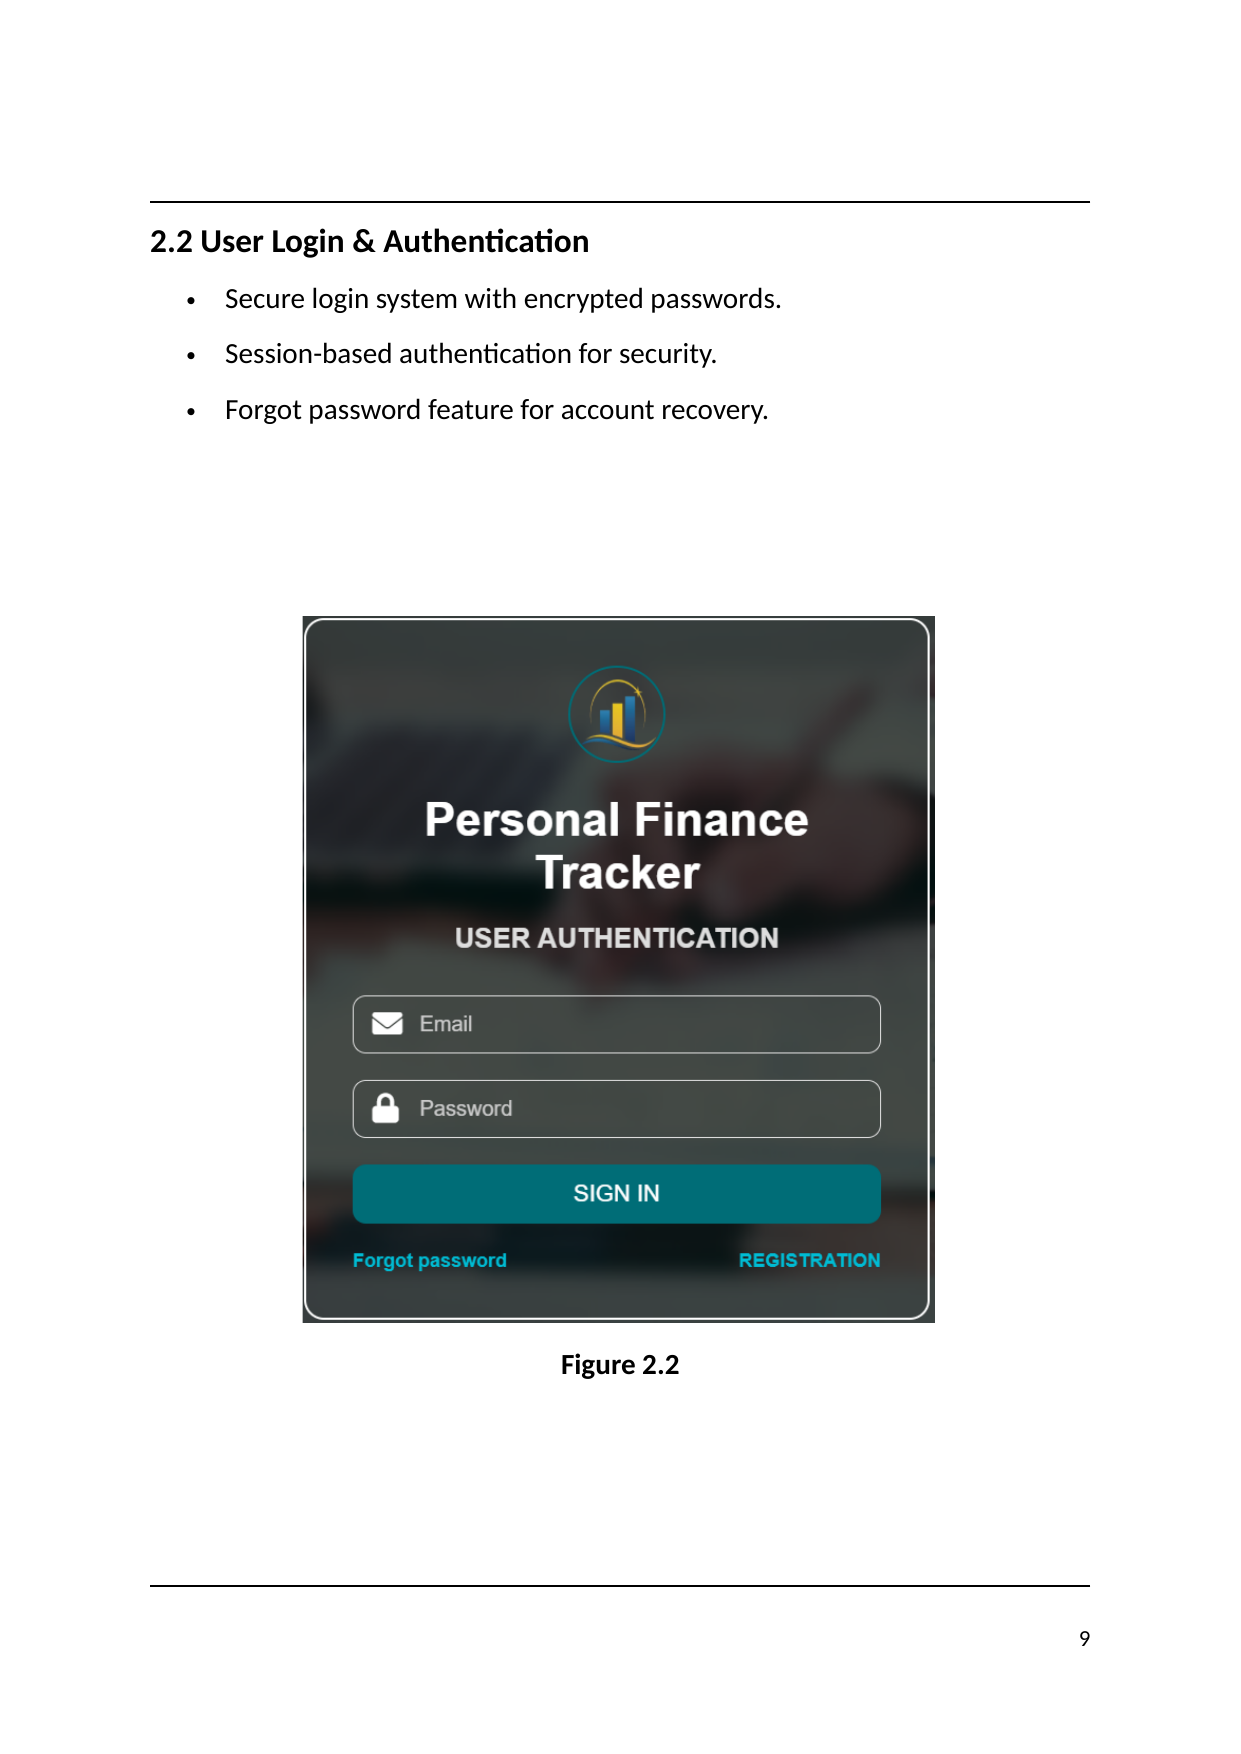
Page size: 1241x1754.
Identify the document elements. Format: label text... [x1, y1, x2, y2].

list Session-based authentication for security. [187, 336, 1090, 371]
text 2.2 User Login & Authentication [150, 220, 1090, 261]
list Forgot password feature for account recovery. [187, 391, 1090, 426]
picture [302, 616, 935, 1323]
list Secure login system with encrypted passwords. [187, 281, 1090, 316]
text Figure 2.2 [150, 1346, 1090, 1382]
